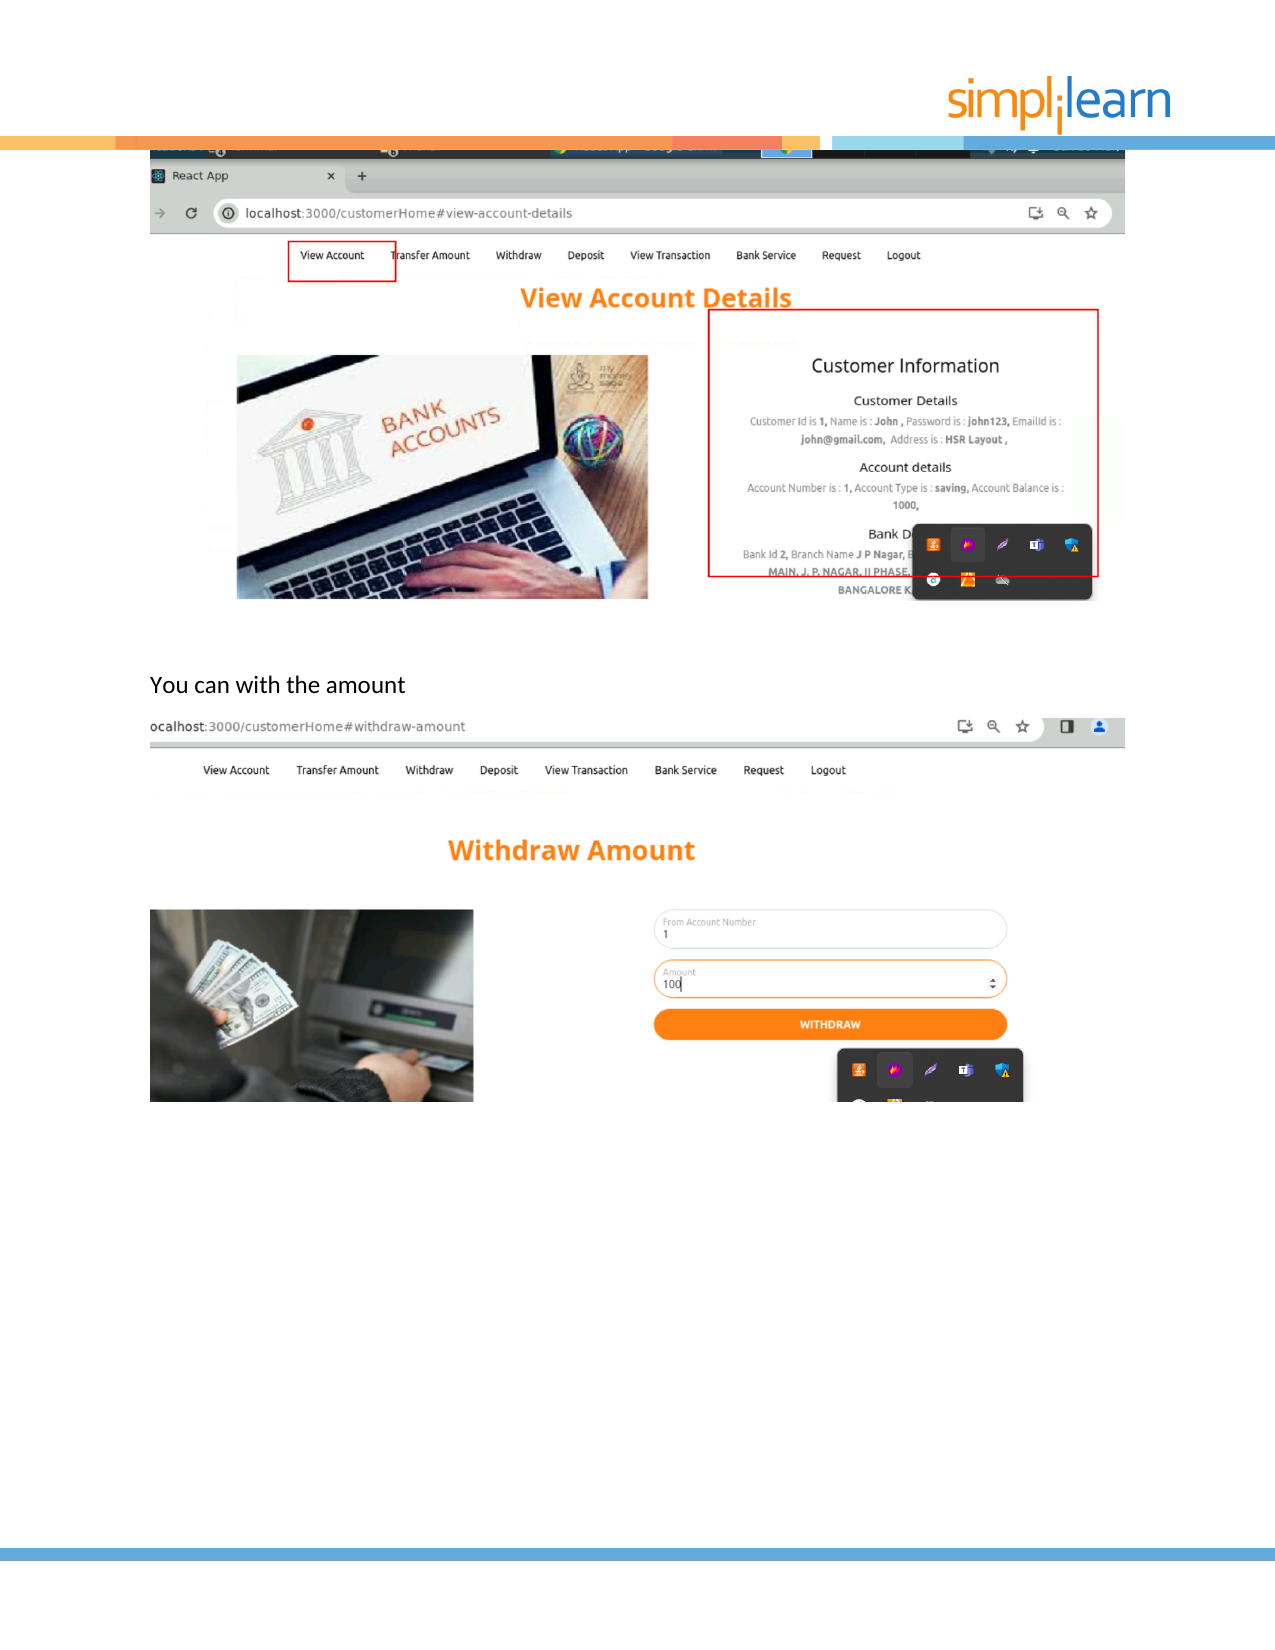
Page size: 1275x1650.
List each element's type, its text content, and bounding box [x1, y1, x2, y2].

text You can with the amount [150, 669, 1125, 700]
picture [0, 1548, 1275, 1562]
picture [150, 718, 1125, 1102]
picture [0, 76, 1275, 601]
